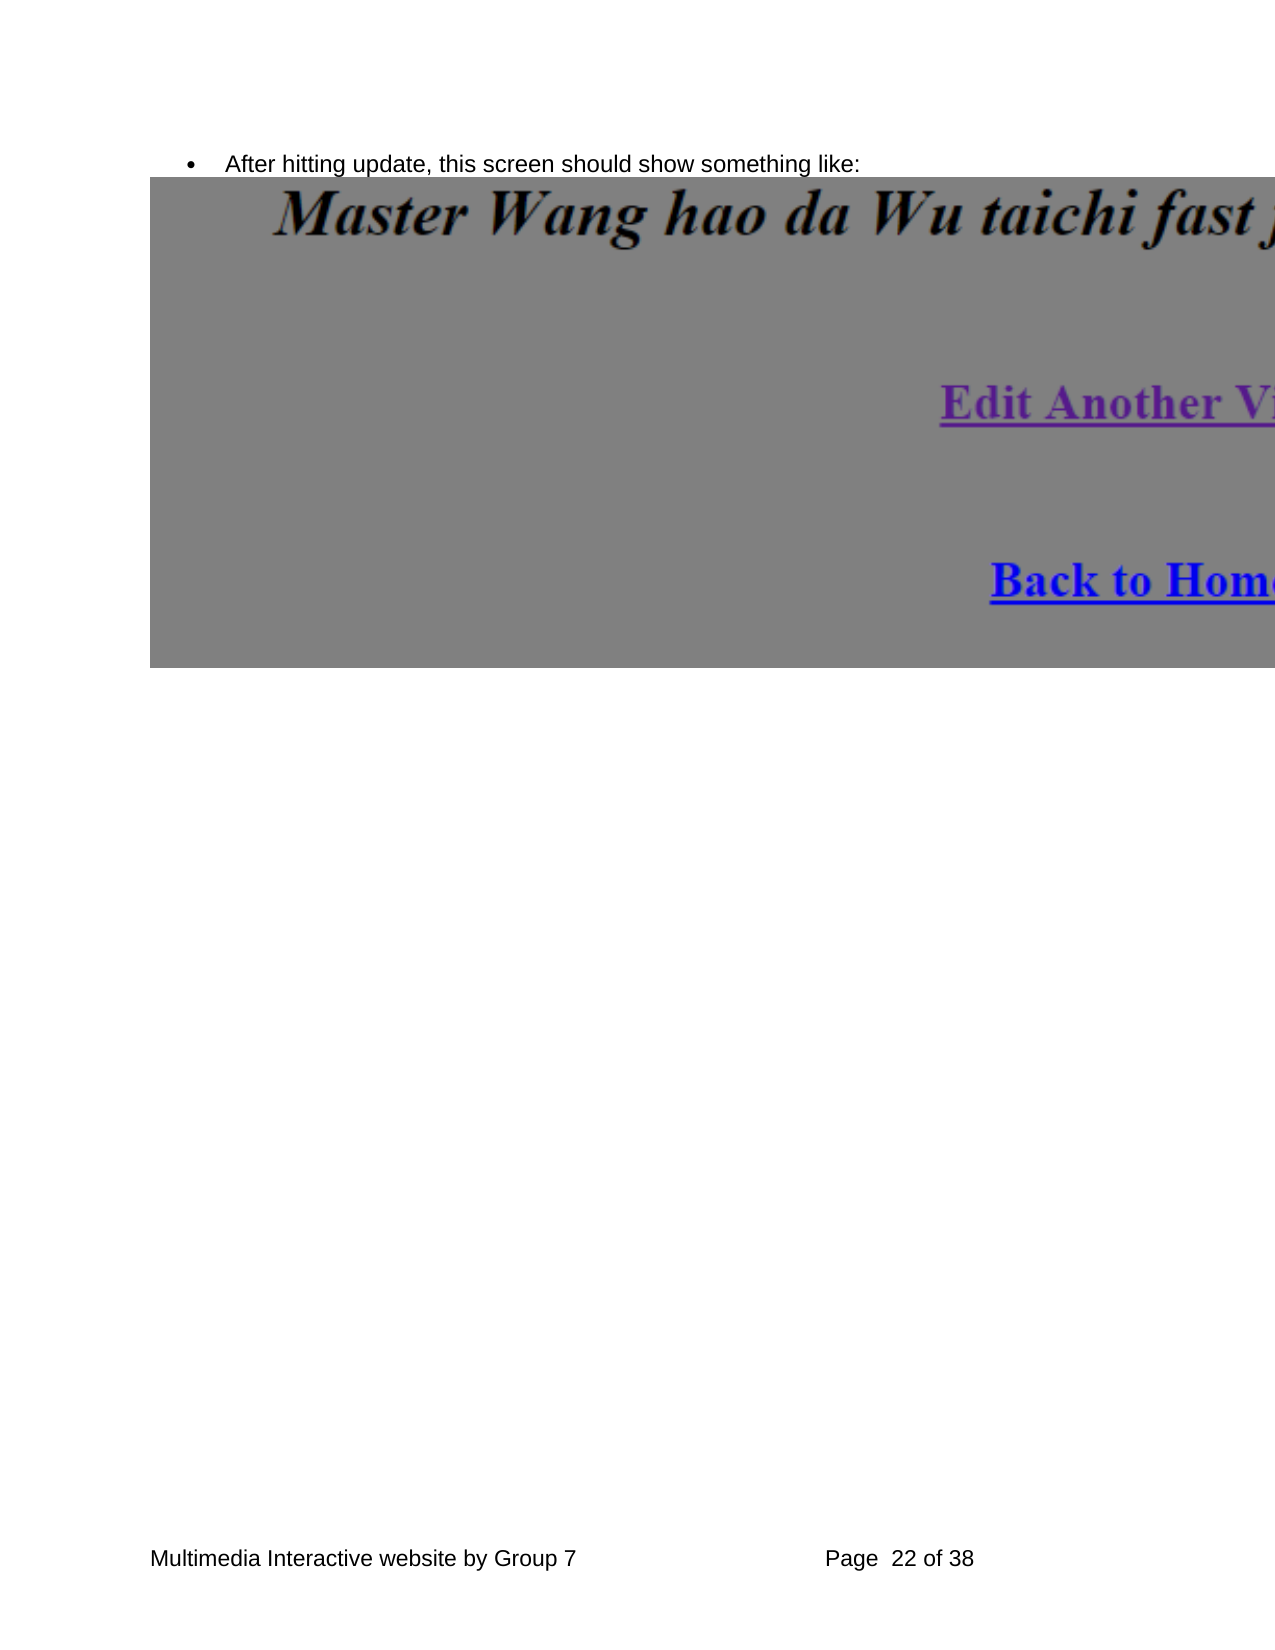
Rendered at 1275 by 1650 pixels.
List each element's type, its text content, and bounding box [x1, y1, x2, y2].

picture [150, 177, 1275, 668]
list After hitting update, this screen should show something like: [187, 150, 1125, 177]
